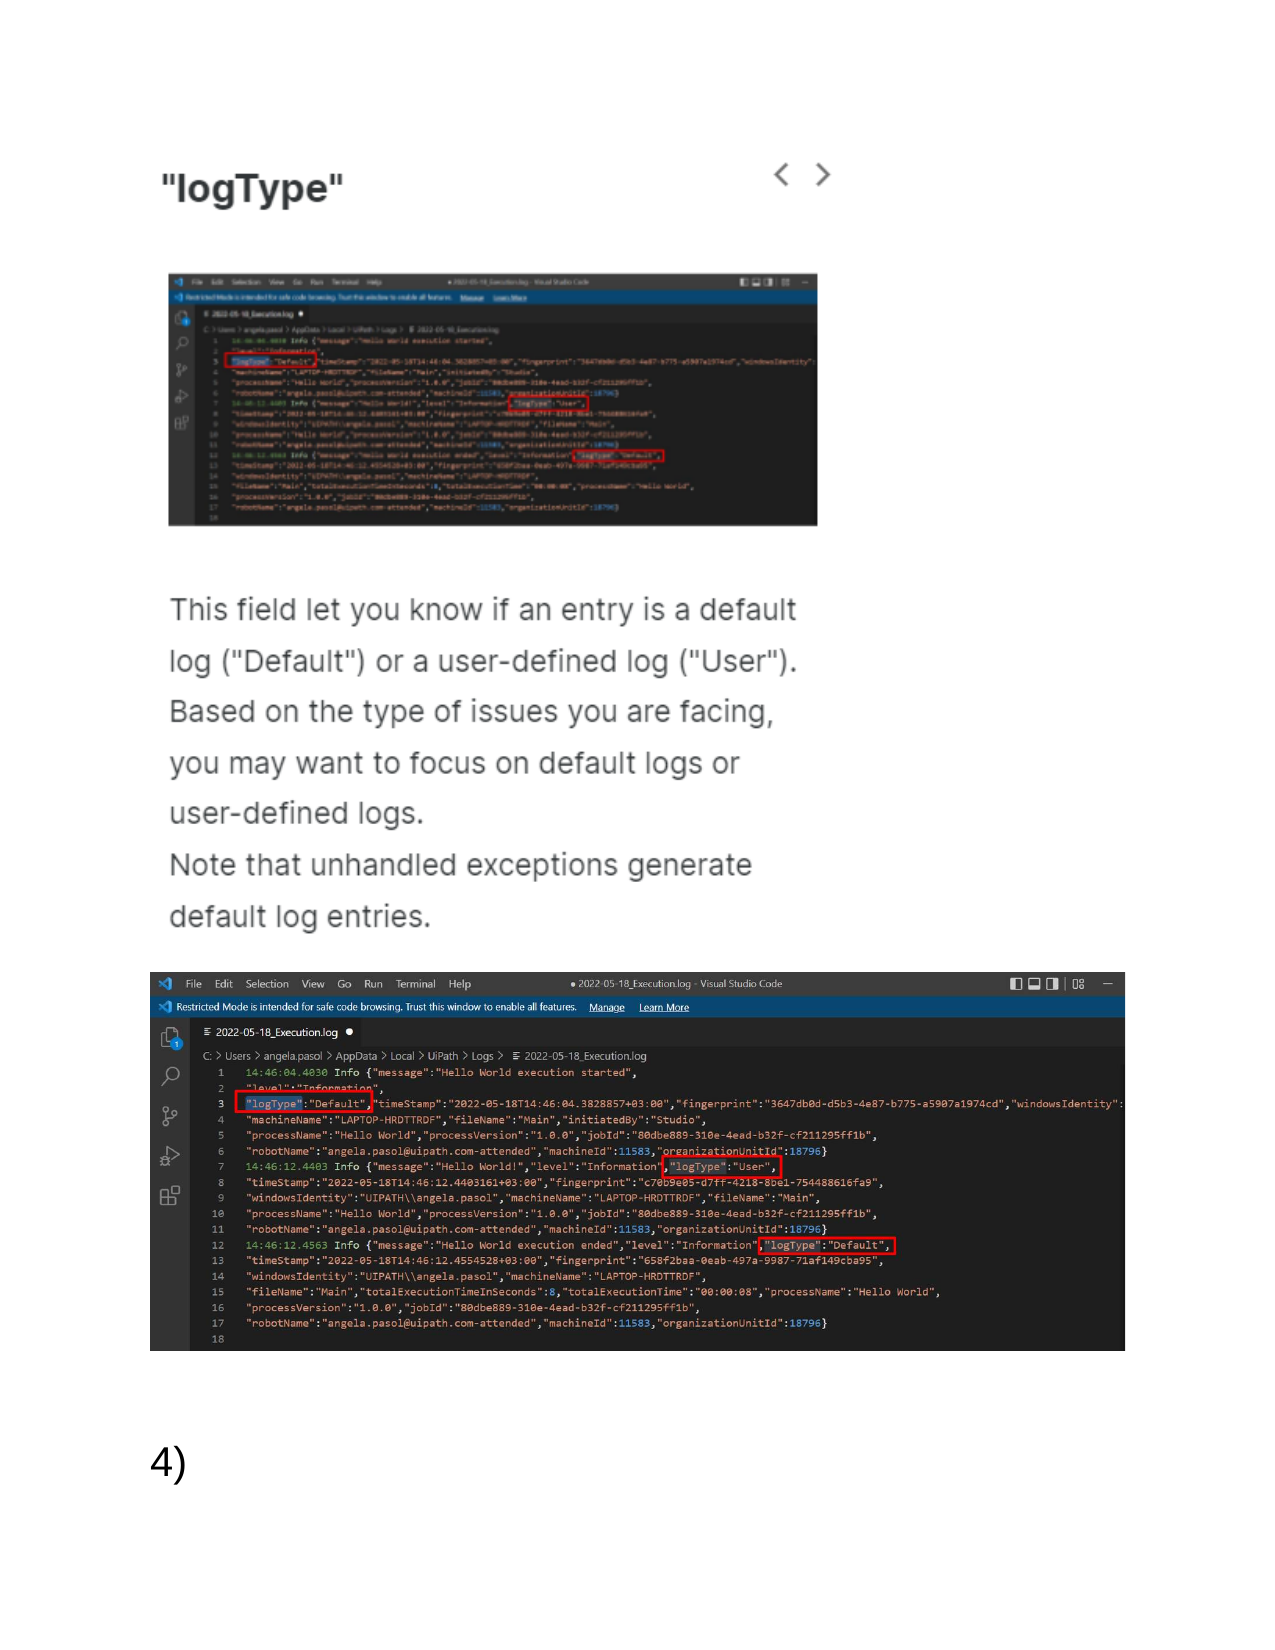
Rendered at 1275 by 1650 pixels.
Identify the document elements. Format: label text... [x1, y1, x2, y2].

text 4) [150, 1438, 1125, 1486]
picture [150, 972, 1125, 1351]
picture [150, 150, 849, 954]
